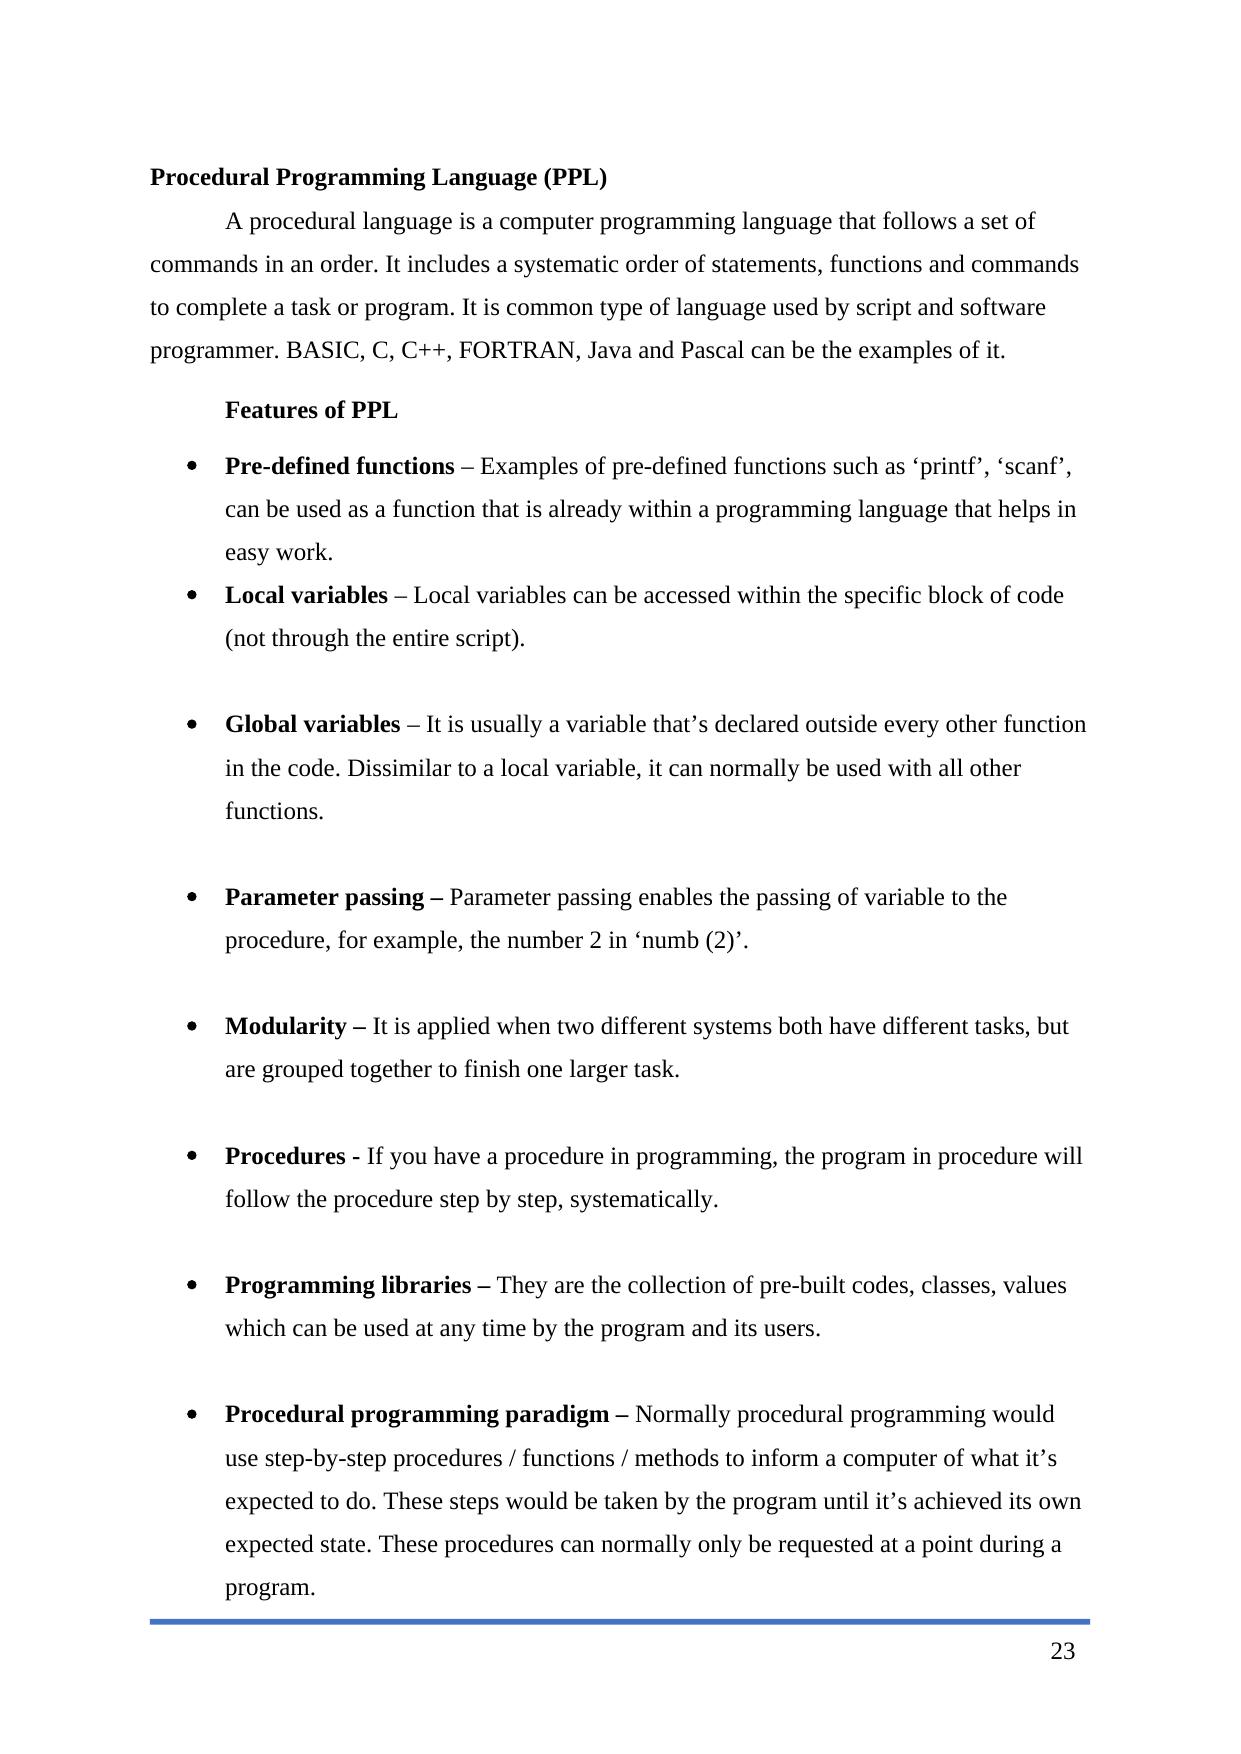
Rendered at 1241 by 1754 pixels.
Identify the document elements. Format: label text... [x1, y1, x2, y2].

list Local variables – Local variables can be accessed within the specific block of code (not through the entire script). [187, 580, 1090, 652]
subtitle Procedural Programming Language (PPL) [150, 162, 1090, 191]
list Parameter passing – Parameter passing enables the passing of variable to the procedure, for example, the number 2 in ‘numb (2)’. [187, 882, 1090, 954]
list Procedures - If you have a procedure in programming, the program in procedure will follow the procedure step by step, systematically. [187, 1141, 1090, 1213]
text A procedural language is a computer programming language that follows a set of commands in an order. It includes a systematic order of statements, functions and commands to complete a task or program. It is common type of language used by script and software programmer. BASIC, C, C++, FORTRAN, Java and Pascal can be the examples of it. [150, 206, 1090, 364]
list Procedural programming paradigm – Normally procedural programming would use step-by-step procedures / functions / methods to inform a computer of what it’s expected to do. These steps would be taken by the program until it’s achieved its own expected state. These procedures can normally only be requested at a point during a program. [187, 1399, 1090, 1601]
list Pre-defined functions – Examples of pre-defined functions such as ‘printf’, ‘scanf’, can be used as a function that is already within a programming language that helps in easy work. [187, 451, 1090, 566]
list Programming libraries – They are the collection of pre-built codes, classes, values which can be used at any time by the program and its users. [187, 1270, 1090, 1342]
list Global variables – It is usually a variable that’s declared outside every other function in the code. Dissimilar to a local variable, it can normally be used with all other functions. [187, 709, 1090, 824]
list Modularity – It is applied when two different systems both have different tasks, but are grouped together to finish one larger task. [187, 1011, 1090, 1083]
subtitle Features of PPL [150, 395, 1090, 424]
